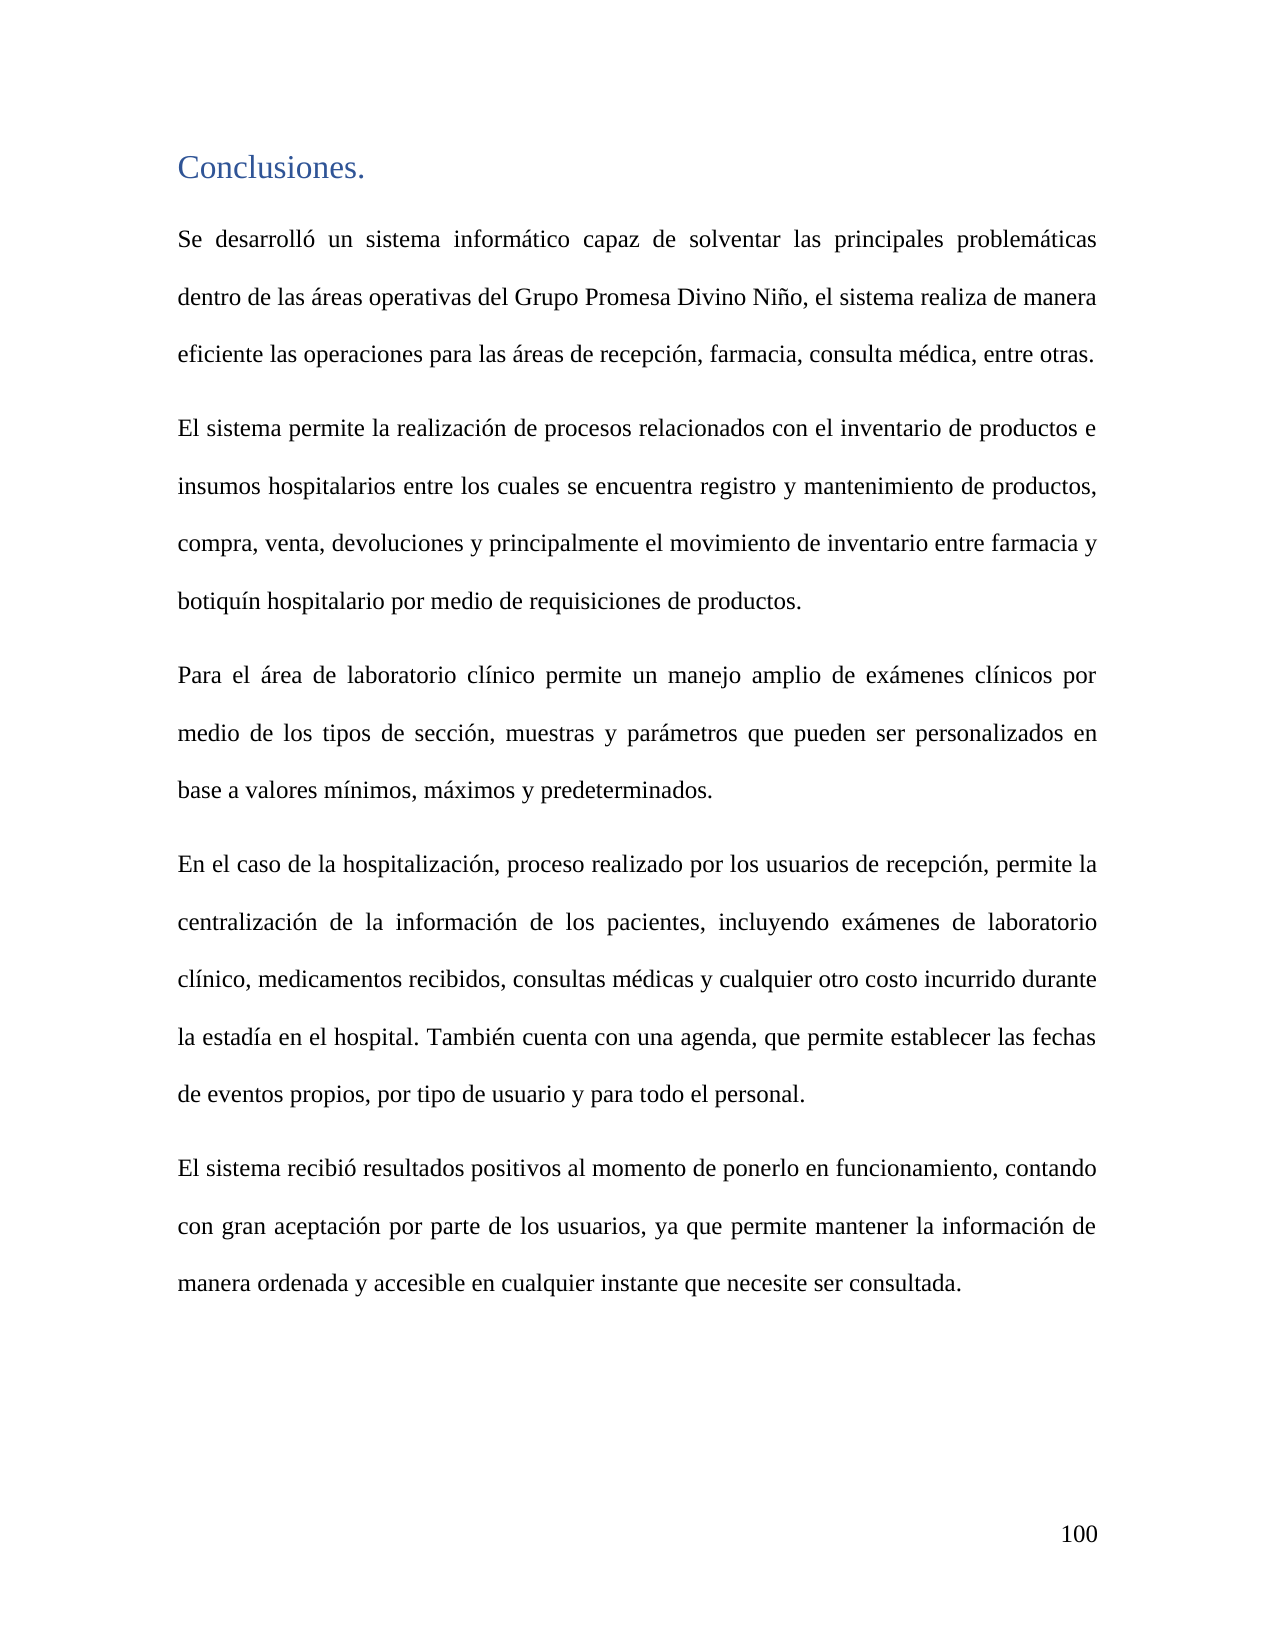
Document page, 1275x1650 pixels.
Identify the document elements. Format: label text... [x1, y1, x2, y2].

text En el caso de la hospitalización, proceso realizado por los usuarios de recepción, permite la centralización de la información de los pacientes, incluyendo exámenes de laboratorio clínico, medicamentos recibidos, consultas médicas y cualquier otro costo incurrido durante la estadía en el hospital. También cuenta con una agenda, que permite establecer las fechas de eventos propios, por tipo de usuario y para todo el personal. [177, 849, 1098, 1108]
text El sistema recibió resultados positivos al momento de ponerlo en funcionamiento, contando con gran aceptación por parte de los usuarios, ya que permite mantener la información de manera ordenada y accesible en cualquier instante que necesite ser consultada. [177, 1153, 1098, 1297]
text Conclusiones. [177, 148, 1098, 186]
text Para el área de laboratorio clínico permite un manejo amplio de exámenes clínicos por medio de los tipos de sección, muestras y parámetros que pueden ser personalizados en base a valores mínimos, máximos y predeterminados. [177, 660, 1098, 804]
text Se desarrolló un sistema informático capaz de solventar las principales problemáticas dentro de las áreas operativas del Grupo Promesa Divino Niño, el sistema realiza de manera eficiente las operaciones para las áreas de recepción, farmacia, consulta médica, entre otras. [177, 224, 1098, 368]
text El sistema permite la realización de procesos relacionados con el inventario de productos e insumos hospitalarios entre los cuales se encuentra registro y mantenimiento de productos, compra, venta, devoluciones y principalmente el movimiento de inventario entre farmacia y botiquín hospitalario por medio de requisiciones de productos. [177, 413, 1098, 615]
